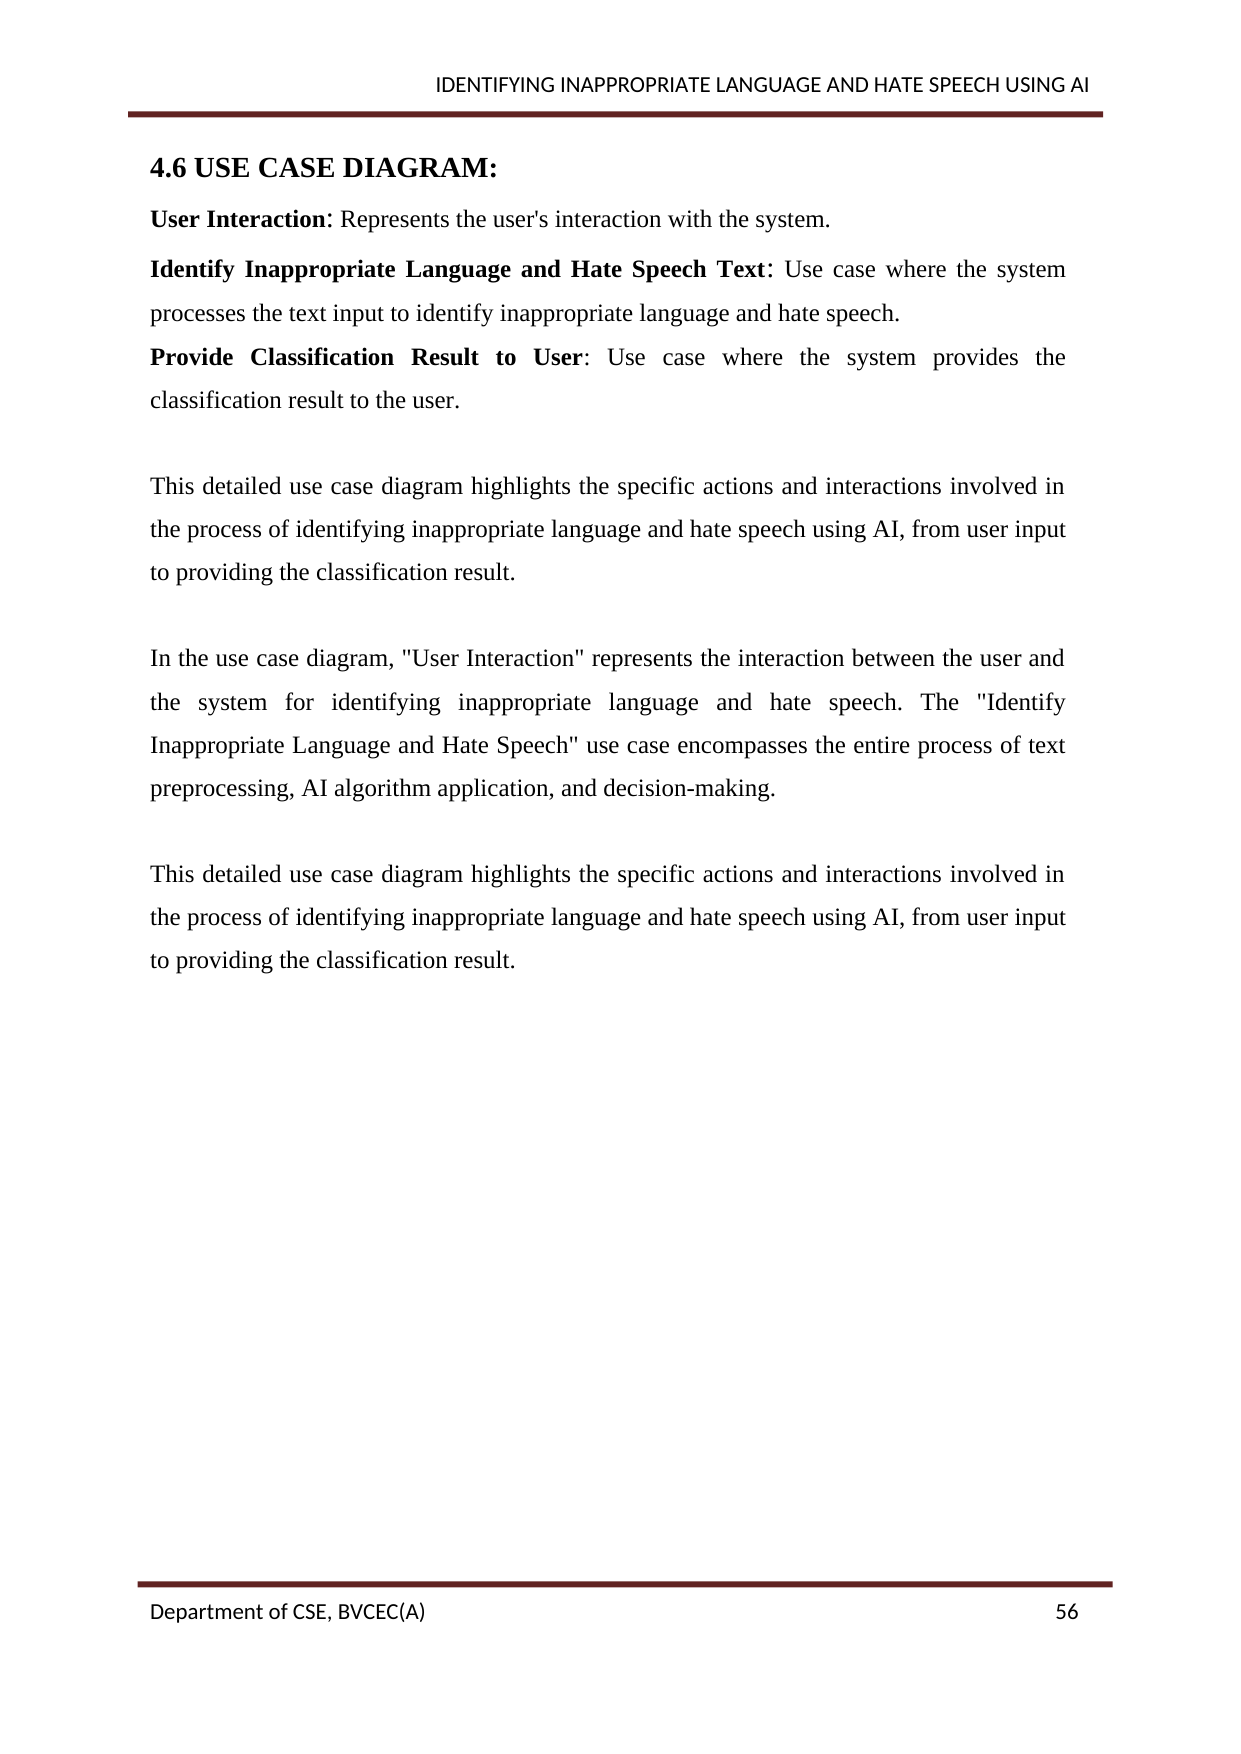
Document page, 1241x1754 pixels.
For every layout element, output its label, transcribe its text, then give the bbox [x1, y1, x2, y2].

text 4.6 USE CASE DIAGRAM: [150, 150, 1067, 183]
text Provide Classification Result to User: Use case where the system provides the classification result to the user. [150, 342, 1067, 413]
text User Interaction: Represents the user's interaction with the system. [150, 200, 1067, 234]
text Identify Inappropriate Language and Hate Speech Text: Use case where the system processes the text input to identify inappropriate language and hate speech. [150, 251, 1067, 327]
text This detailed use case diagram highlights the specific actions and interactions involved in the process of identifying inappropriate language and hate speech using AI, from user input to providing the classification result. [150, 859, 1067, 974]
text In the use case diagram, "User Interaction" represents the interaction between the user and the system for identifying inappropriate language and hate speech. The "Identify Inappropriate Language and Hate Speech" use case encompasses the entire process of text preprocessing, AI algorithm application, and decision-making. [150, 643, 1067, 802]
text This detailed use case diagram highlights the specific actions and interactions involved in the process of identifying inappropriate language and hate speech using AI, from user input to providing the classification result. [150, 471, 1067, 586]
